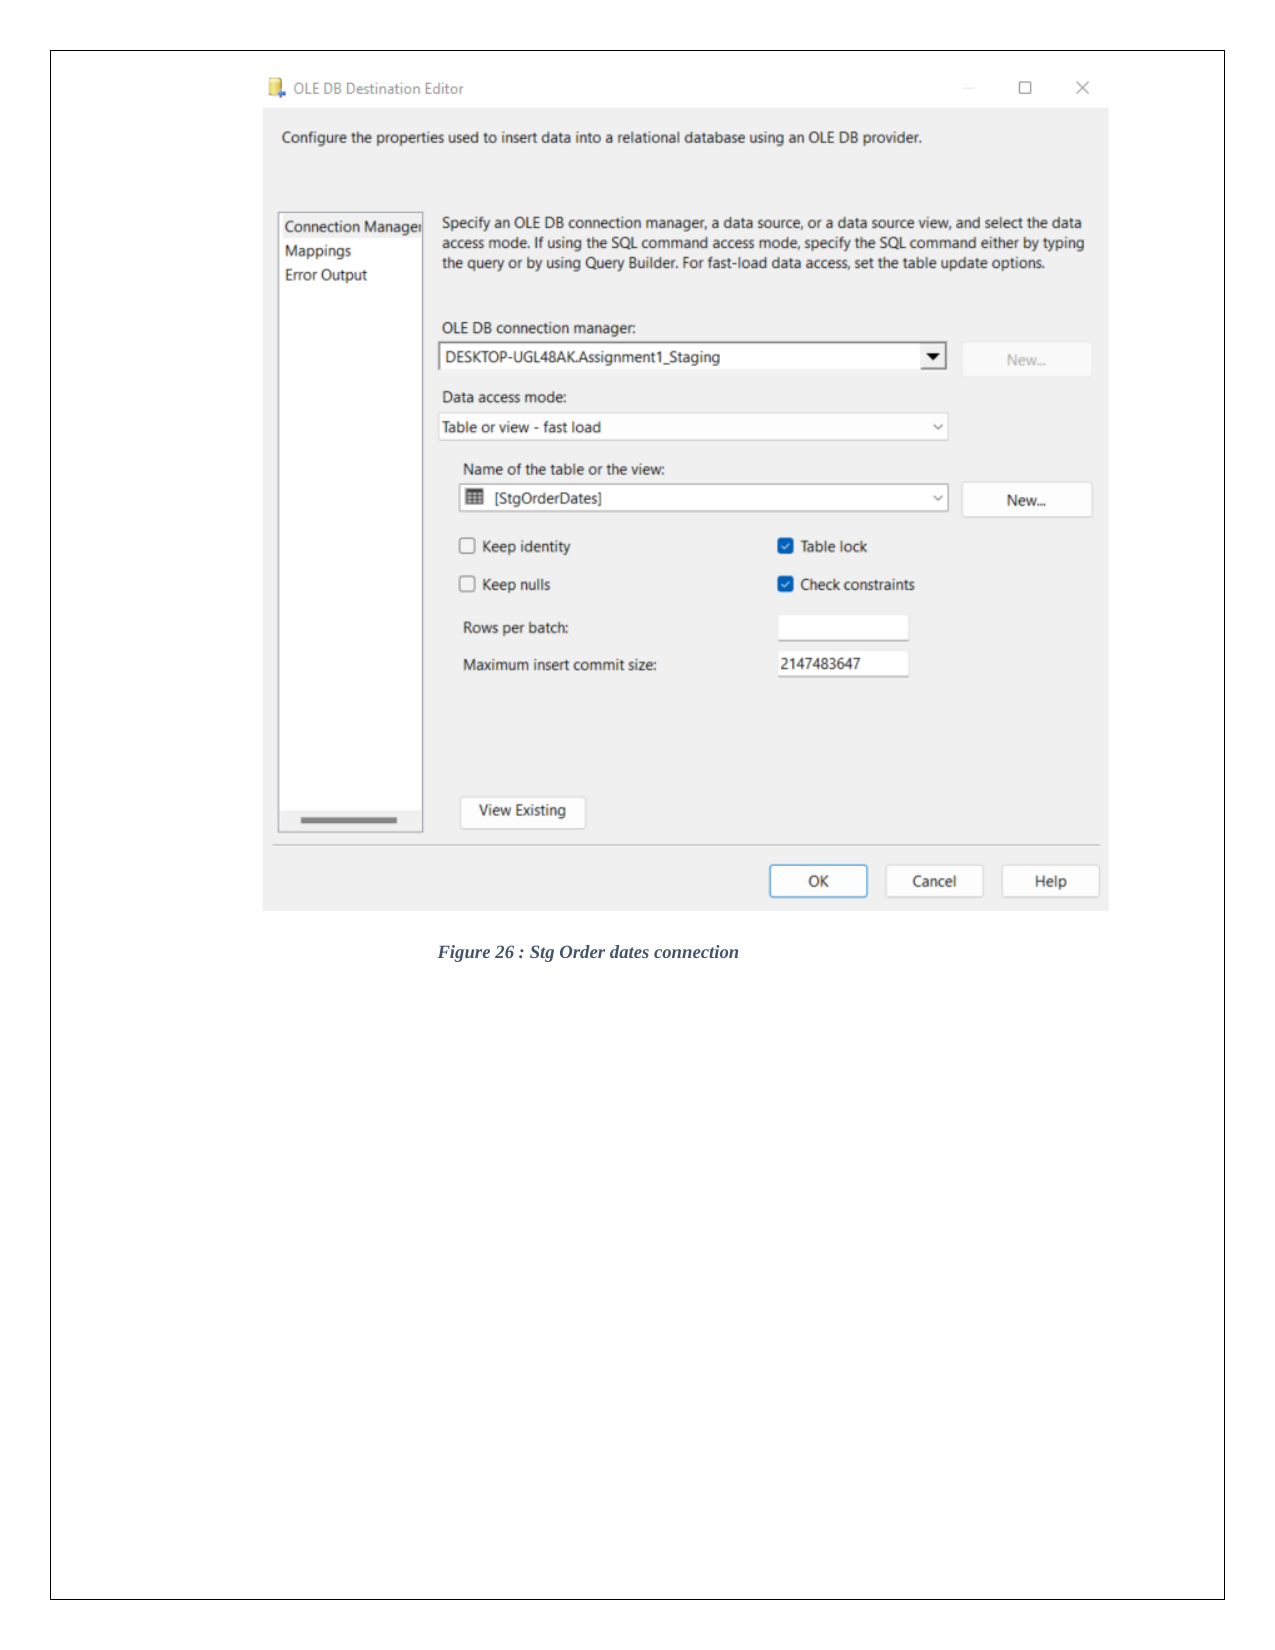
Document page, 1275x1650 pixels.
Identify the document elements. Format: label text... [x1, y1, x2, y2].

picture [262, 75, 1109, 911]
text Figure 26 : Stg Order dates connection [75, 941, 1103, 962]
